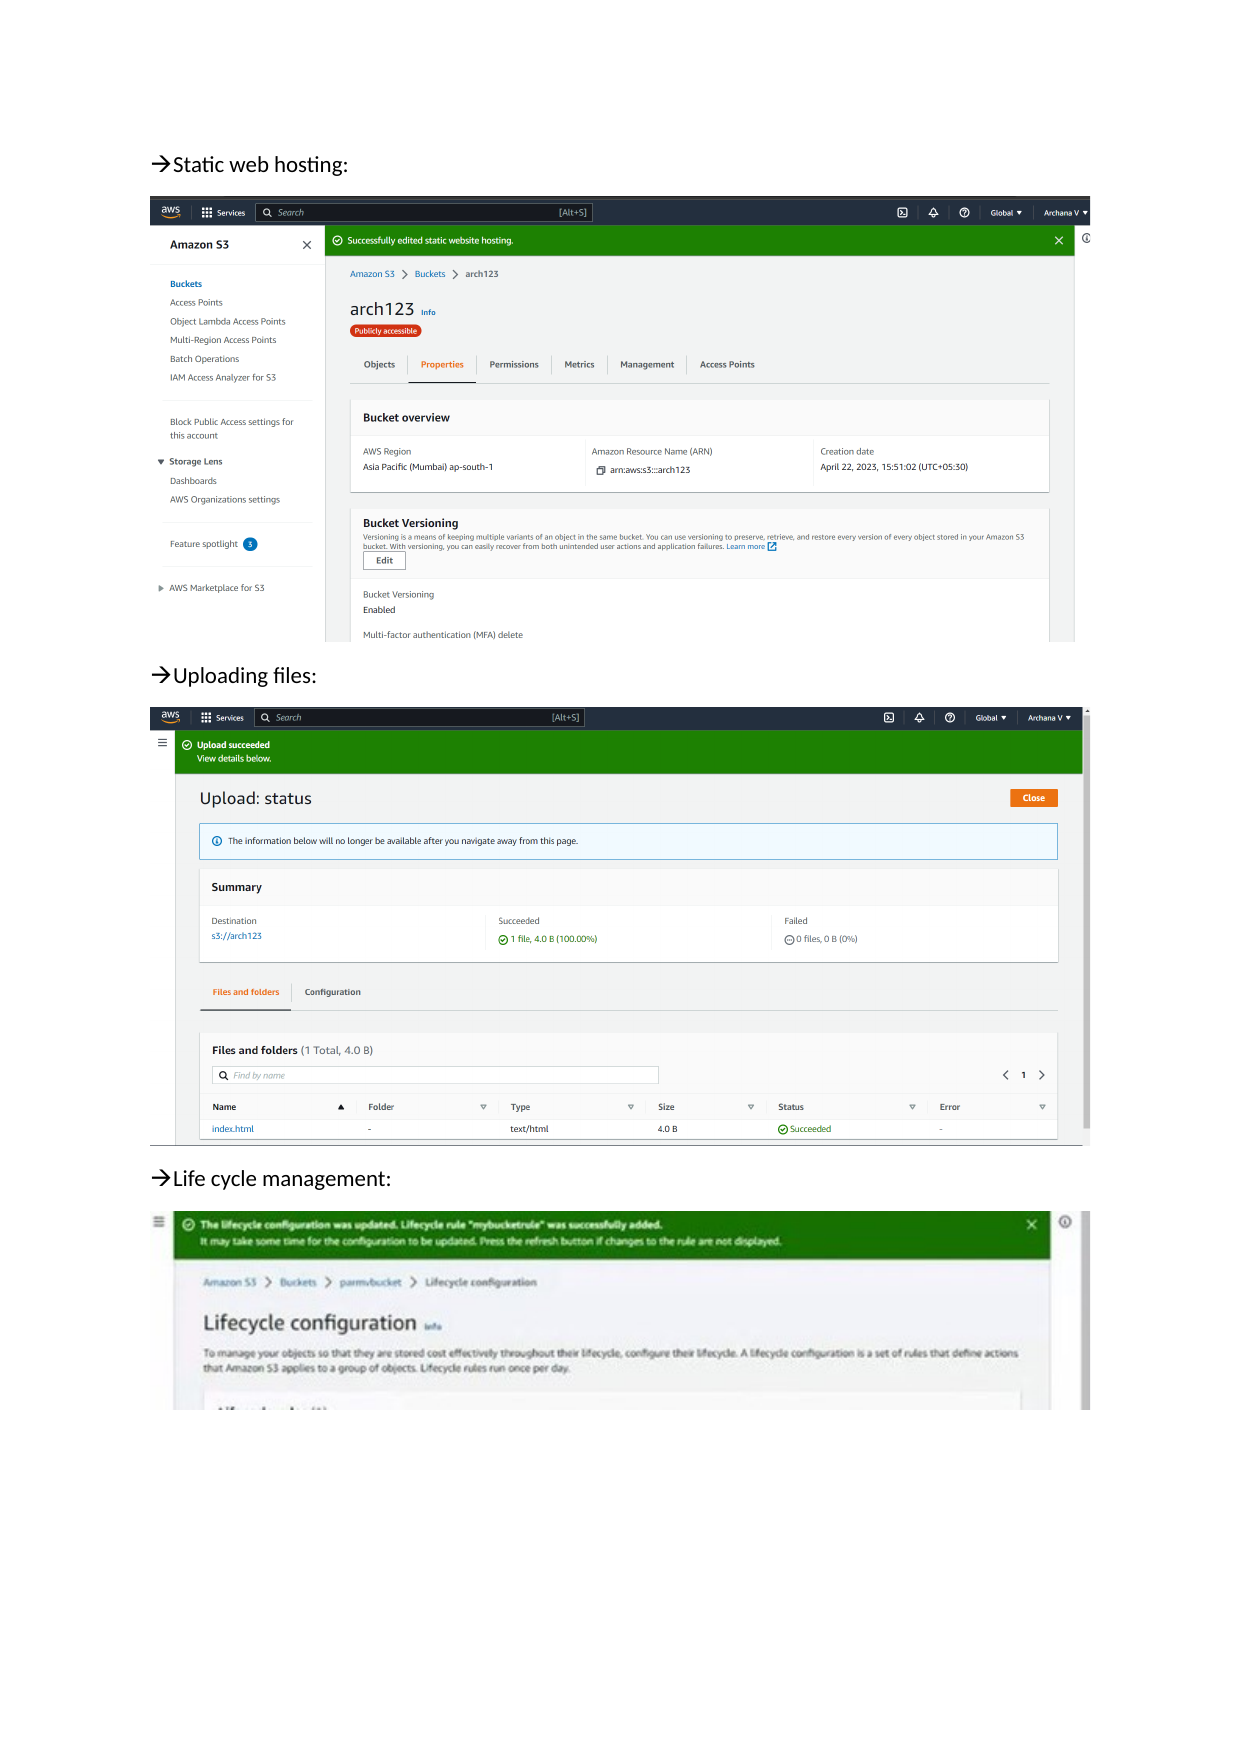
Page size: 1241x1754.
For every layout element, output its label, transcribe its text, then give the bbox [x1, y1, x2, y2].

text Life cycle management: [150, 1164, 1090, 1192]
text Uploading files: [150, 661, 1090, 689]
text Static web hosting: [150, 150, 1090, 178]
picture [150, 1211, 1091, 1410]
picture [150, 196, 1091, 642]
picture [150, 707, 1091, 1146]
